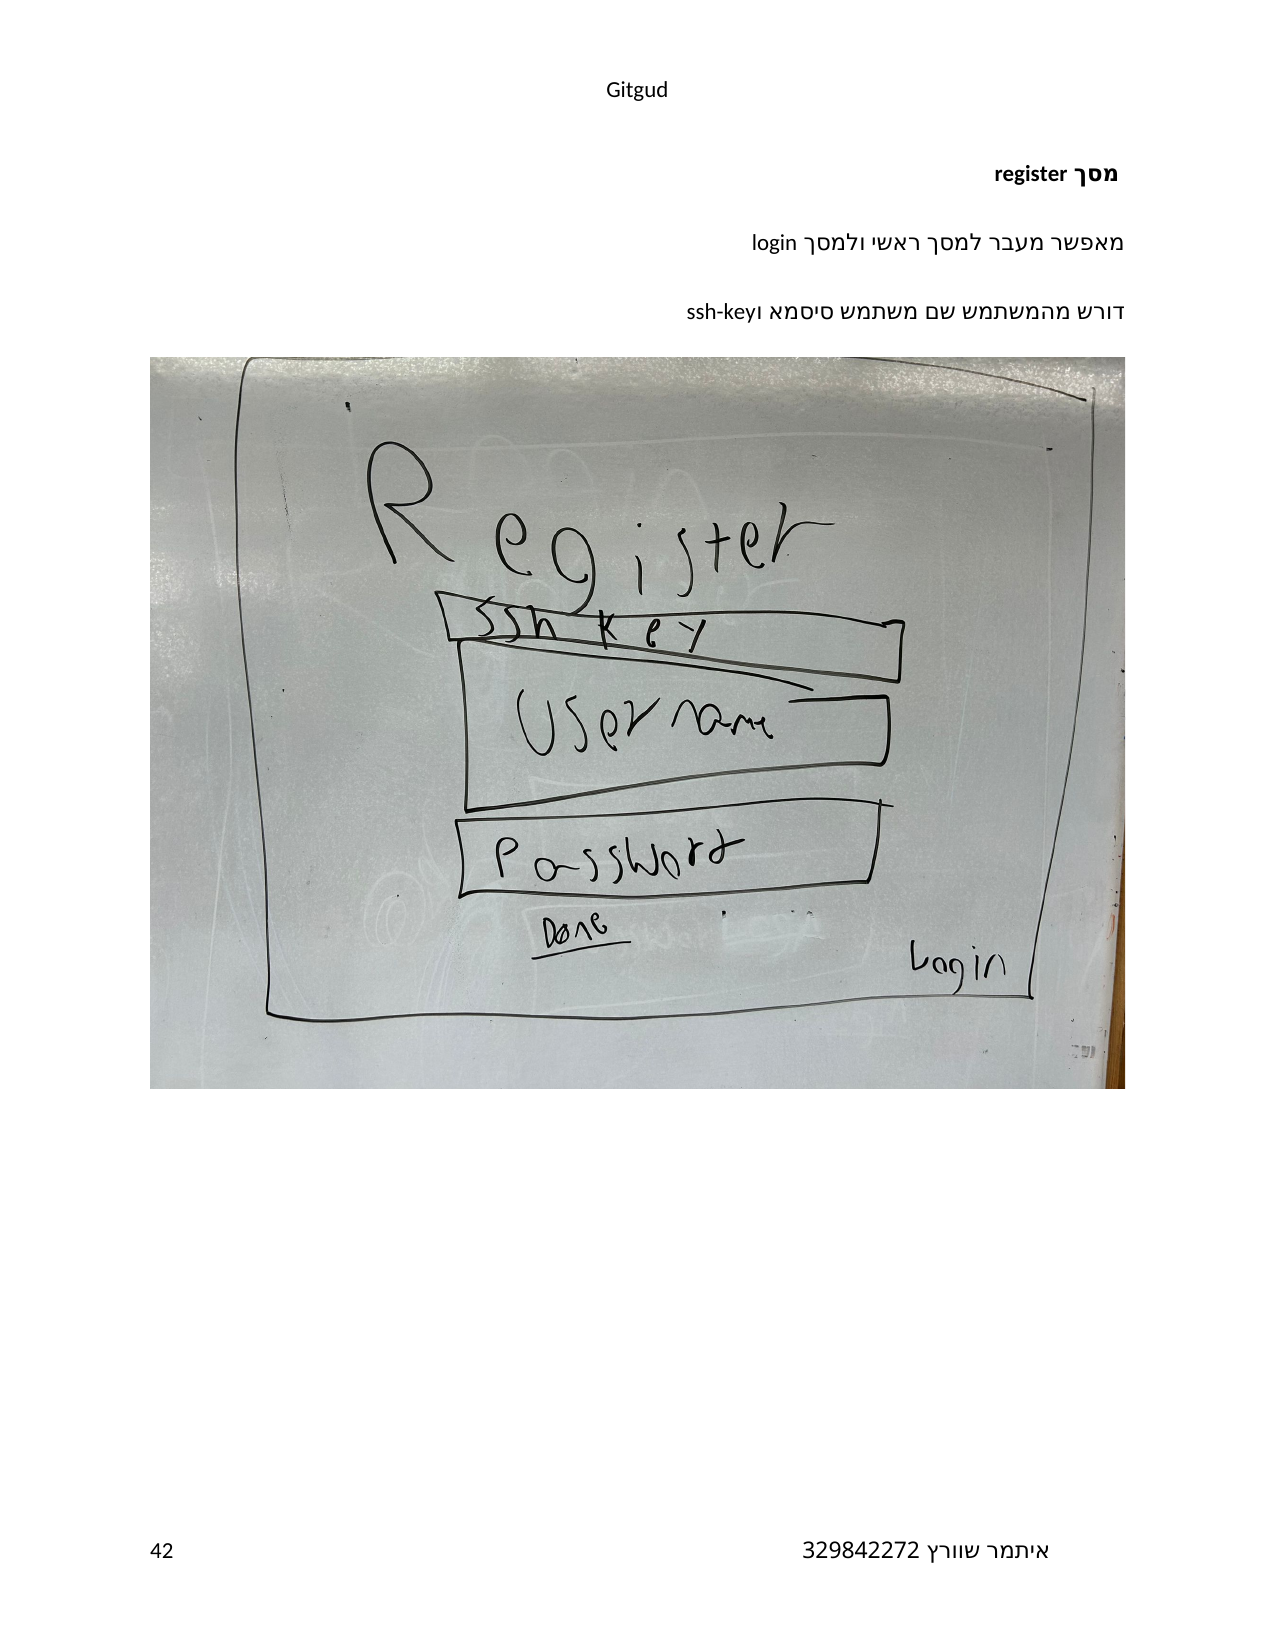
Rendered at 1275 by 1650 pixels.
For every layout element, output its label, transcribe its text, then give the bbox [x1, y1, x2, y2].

text מאפשר מעבר למסך ראשי ולמסך login [150, 219, 1125, 267]
text דורש מהמשתמש שם משתמש סיסמא וssh-key [150, 288, 1125, 336]
text מסך register [150, 150, 1125, 198]
picture [150, 357, 1125, 1089]
